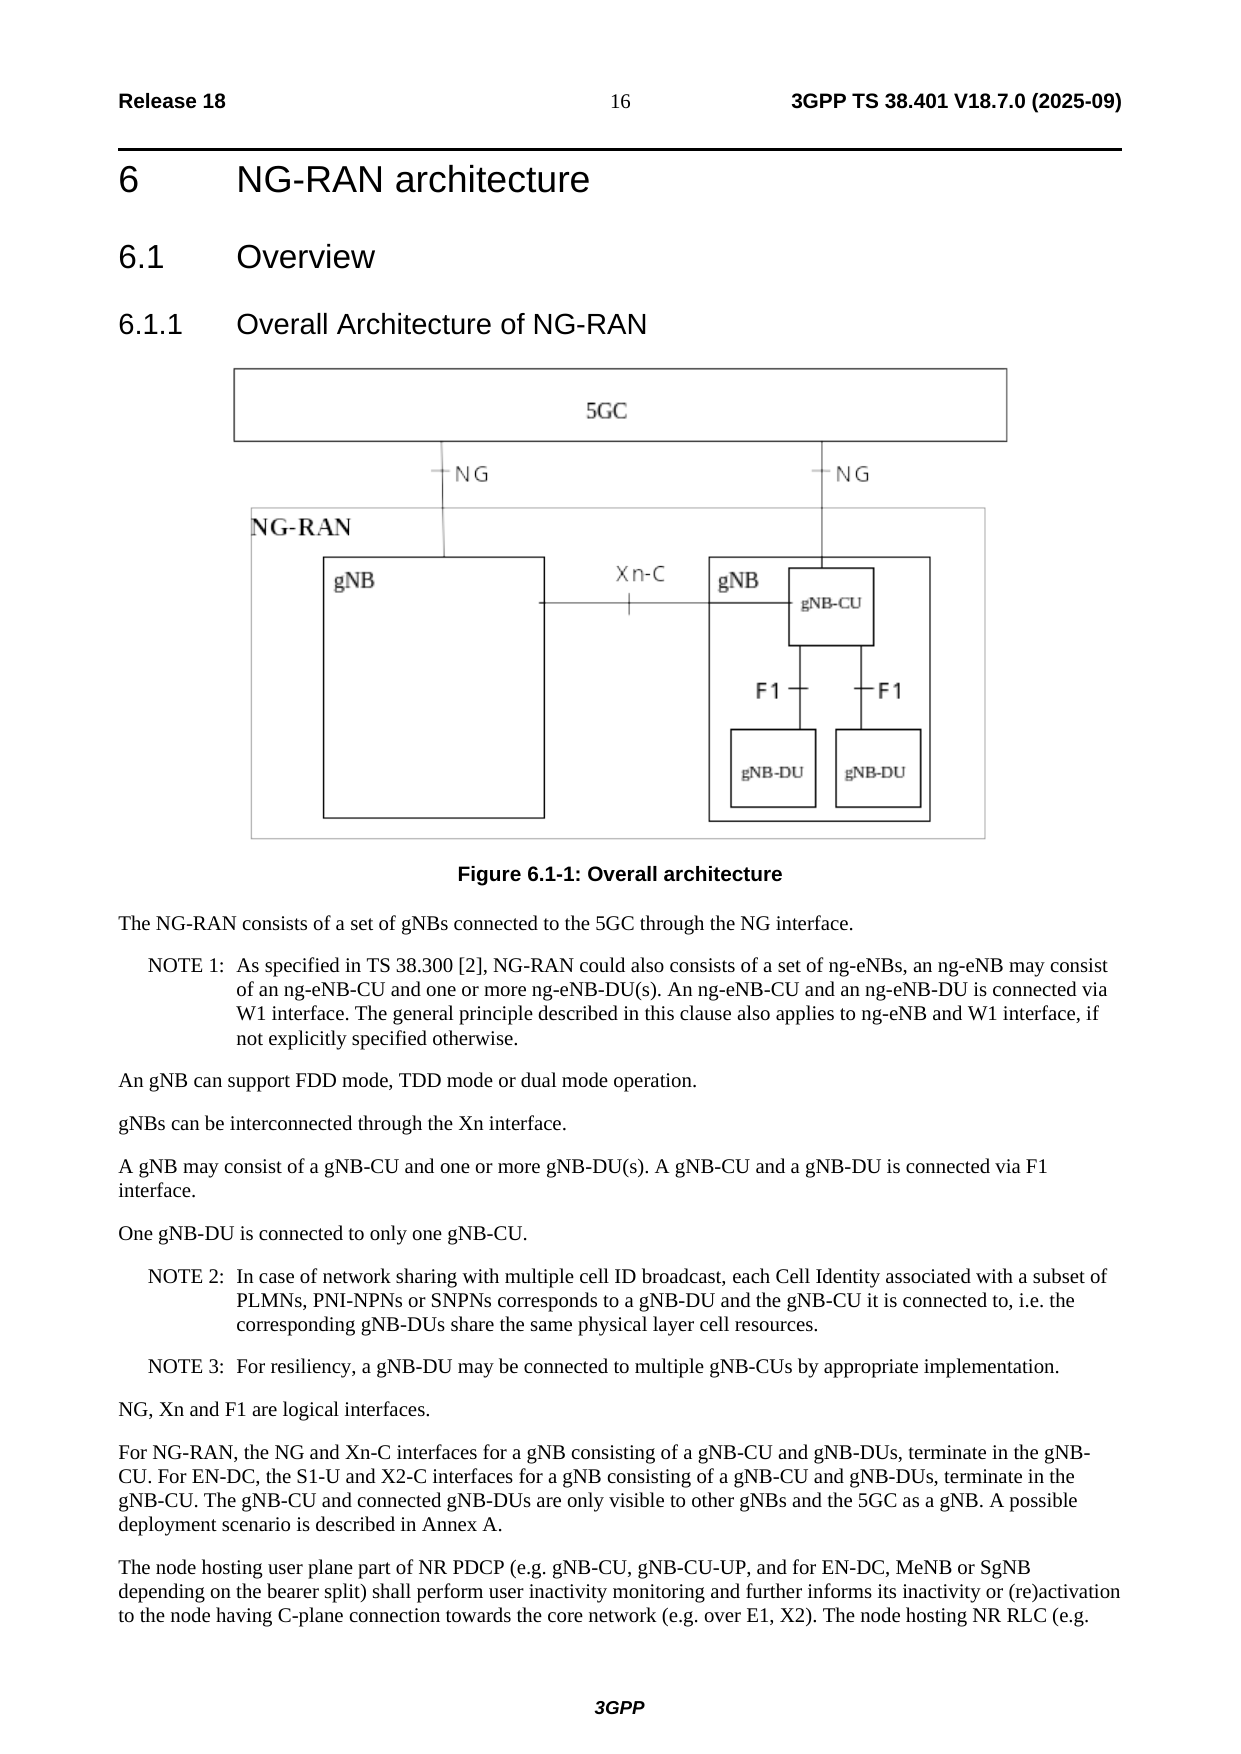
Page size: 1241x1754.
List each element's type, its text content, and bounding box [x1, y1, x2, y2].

subtitle 6 NG-RAN architecture [118, 151, 1122, 200]
text gNBs can be interconnected through the Xn interface. [118, 1111, 1122, 1135]
text NOTE 2: In case of network sharing with multiple cell ID broadcast, each Cell Identity associated with a subset of PLMNs, PNI-NPNs or SNPNs corresponds to a gNB-DU and the gNB-CU it is connected to, i.e. the corresponding gNB-DUs share the same physical layer cell resources. [148, 1263, 1122, 1336]
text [118, 1555, 1122, 1627]
text One gNB-DU is connected to only one gNB-CU. [118, 1221, 1122, 1245]
text NG, Xn and F1 are logical interfaces. [118, 1397, 1122, 1421]
subtitle 6.1.1 Overall Architecture of NG-RAN [118, 307, 1122, 341]
text The NG-RAN consists of a set of gNBs connected to the 5GC through the NG interface. [118, 910, 1122, 934]
text An gNB can support FDD mode, TDD mode or dual mode operation. [118, 1068, 1122, 1092]
text NOTE 1: As specified in TS 38.300 [2], NG-RAN could also consists of a set of ng-eNBs, an ng-eNB may consist of an ng-eNB-CU and one or more ng-eNB-DU(s). An ng-eNB-CU and an ng-eNB-DU is connected via W1 interface. The general principle described in this clause also applies to ng-eNB and W1 interface, if not explicitly specified otherwise. [148, 953, 1122, 1049]
text Figure 6.1-1: Overall architecture [118, 861, 1122, 885]
text A gNB may consist of a gNB-CU and one or more gNB-DU(s). A gNB-CU and a gNB-DU is connected via F1 interface. [118, 1154, 1122, 1202]
text NOTE 3: For resiliency, a gNB-DU may be connected to multiple gNB-CUs by appropriate implementation. [148, 1354, 1122, 1378]
subtitle 6.1 Overview [118, 237, 1122, 276]
text For NG-RAN, the NG and Xn-C interfaces for a gNB consisting of a gNB-CU and gNB-DUs, terminate in the gNB-CU. For EN-DC, the S1-U and X2-C interfaces for a gNB consisting of a gNB-CU and gNB-DUs, terminate in the gNB-CU. The gNB-CU and connected gNB-DUs are only visible to other gNBs and the 5GC as a gNB. A possible deployment scenario is described in Annex A. [118, 1440, 1122, 1536]
